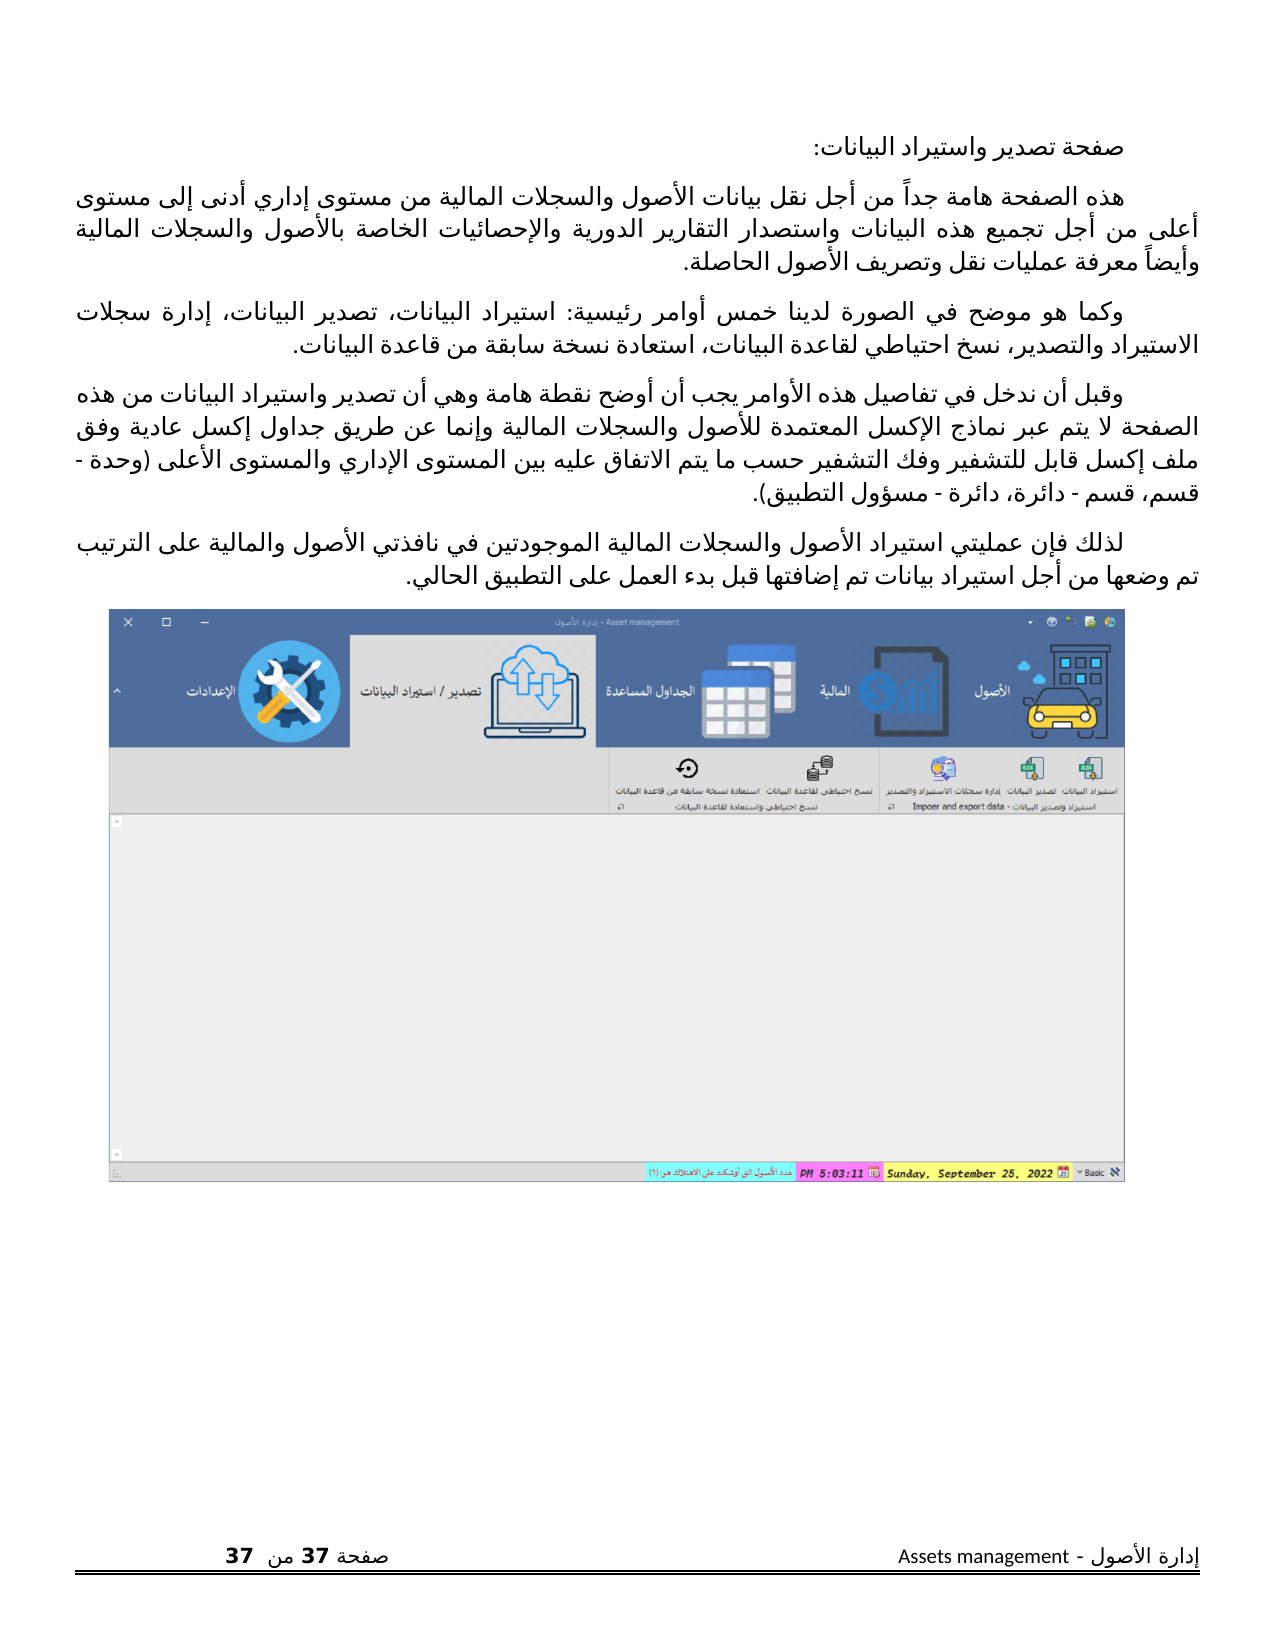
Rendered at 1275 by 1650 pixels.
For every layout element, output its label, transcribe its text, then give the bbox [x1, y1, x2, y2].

text وكما هو موضح في الصورة لدينا خمس أوامر رئيسية: استيراد البيانات، تصدير البيانات، إدارة سجلات الاستيراد والتصدير، نسخ احتياطي لقاعدة البيانات، استعادة نسخة سابقة من قاعدة البيانات. [75, 296, 1200, 359]
text صفحة تصدير واستيراد البيانات: [75, 131, 1200, 162]
picture [108, 609, 1125, 1182]
text وقبل أن ندخل في تفاصيل هذه الأوامر يجب أن أوضح نقطة هامة وهي أن تصدير واستيراد البيانات من هذه الصفحة لا يتم عبر نماذج الإكسل المعتمدة للأصول والسجلات المالية وإنما عن طريق جداول إكسل عادية وفق ملف إكسل قابل للتشفير وفك التشفير حسب ما يتم الاتفاق عليه بين المستوى الإداري والمستوى الأعلى (وحدة - قسم، قسم - دائرة، دائرة - مسؤول التطبيق). [75, 378, 1200, 508]
text لذلك فإن عمليتي استيراد الأصول والسجلات المالية الموجودتين في نافذتي الأصول والمالية على الترتيب تم وضعها من أجل استيراد بيانات تم إضافتها قبل بدء العمل على التطبيق الحالي. [75, 527, 1200, 590]
text هذه الصفحة هامة جداً من أجل نقل بيانات الأصول والسجلات المالية من مستوى إداري أدنى إلى مستوى أعلى من أجل تجميع هذه البيانات واستصدار التقارير الدورية والإحصائيات الخاصة بالأصول والسجلات المالية وأيضاً معرفة عمليات نقل وتصريف الأصول الحاصلة. [75, 181, 1200, 277]
